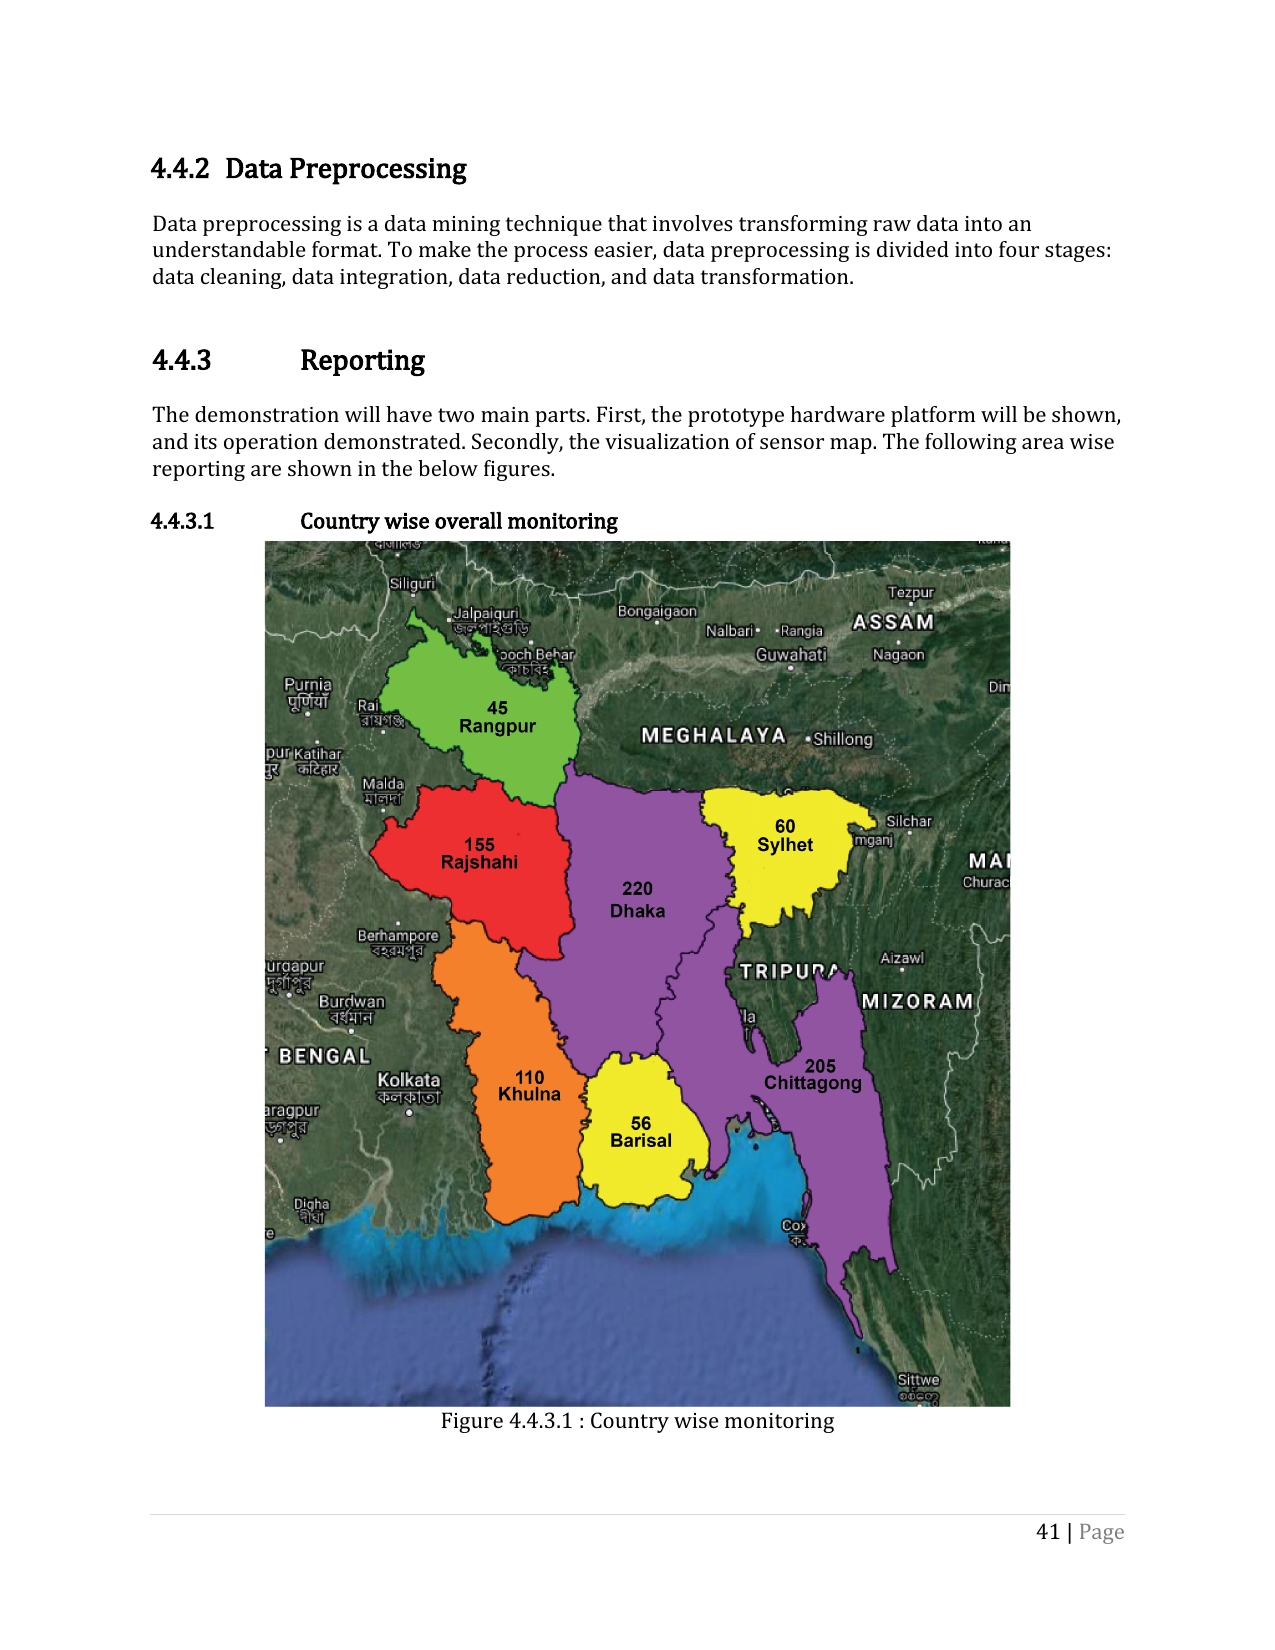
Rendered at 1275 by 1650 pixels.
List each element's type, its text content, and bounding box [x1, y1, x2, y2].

subtitle 4.4.3 Reporting [152, 342, 1125, 376]
text The demonstration will have two main parts. First, the prototype hardware platform will be shown, and its operation demonstrated. Secondly, the visualization of sensor map. The following area wise reporting are shown in the below figures. [152, 401, 1125, 481]
text Data preprocessing is a data mining technique that involves transforming raw data into an understandable format. To make the process easier, data preprocessing is divided into four stages: data cleaning, data integration, data reduction, and data transformation. [152, 209, 1125, 290]
text Figure 4.4.3.1 : Country wise monitoring [150, 1406, 1125, 1433]
picture [264, 541, 1011, 1407]
subtitle 4.4.3.1 Country wise overall monitoring [150, 506, 1125, 533]
subtitle 4.4.2 Data Preprocessing [150, 150, 1125, 184]
